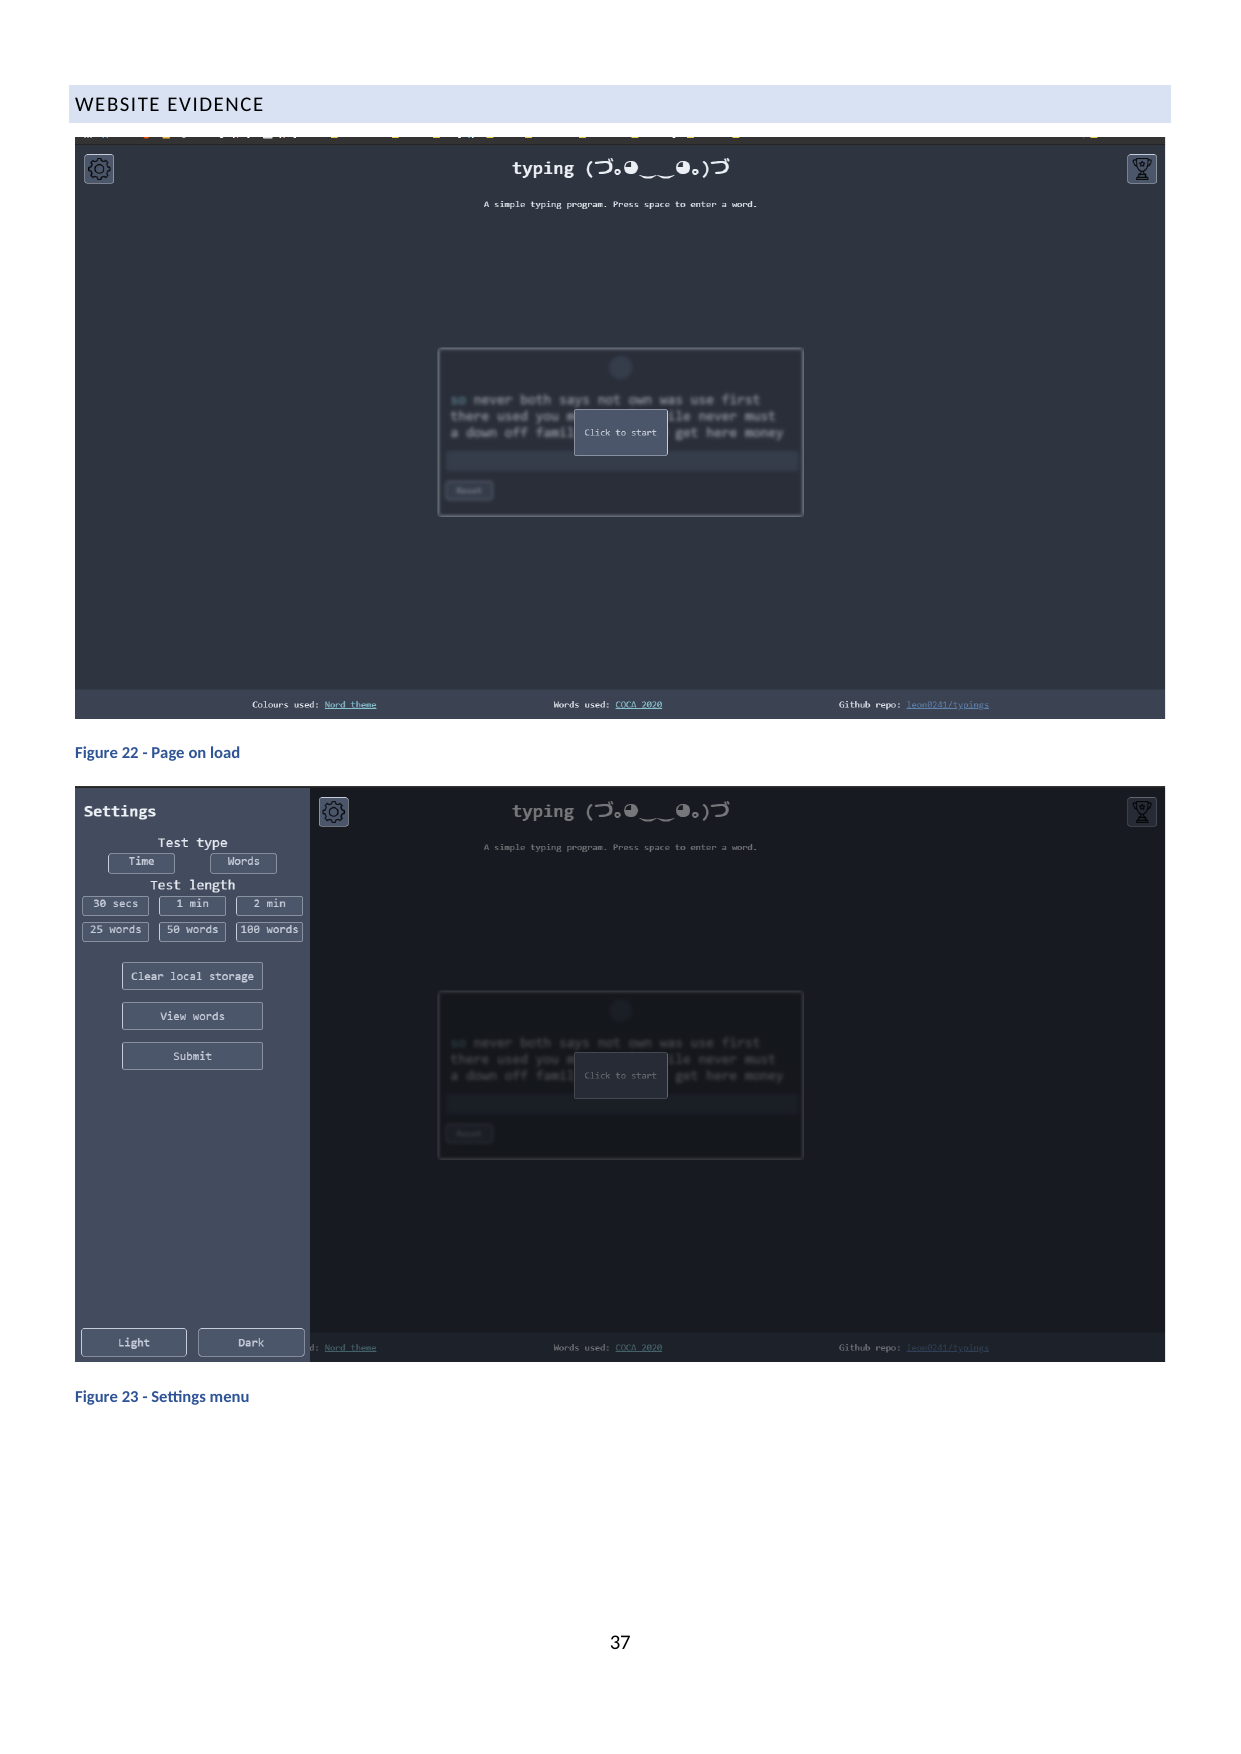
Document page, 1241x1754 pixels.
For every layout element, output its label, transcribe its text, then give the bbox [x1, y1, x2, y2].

text Figure 23 - Settings menu [75, 1386, 1165, 1406]
text Figure 22 - Page on load [75, 743, 1165, 763]
subtitle Website evidence [75, 92, 1165, 117]
picture [75, 786, 1166, 1362]
picture [75, 137, 1166, 719]
